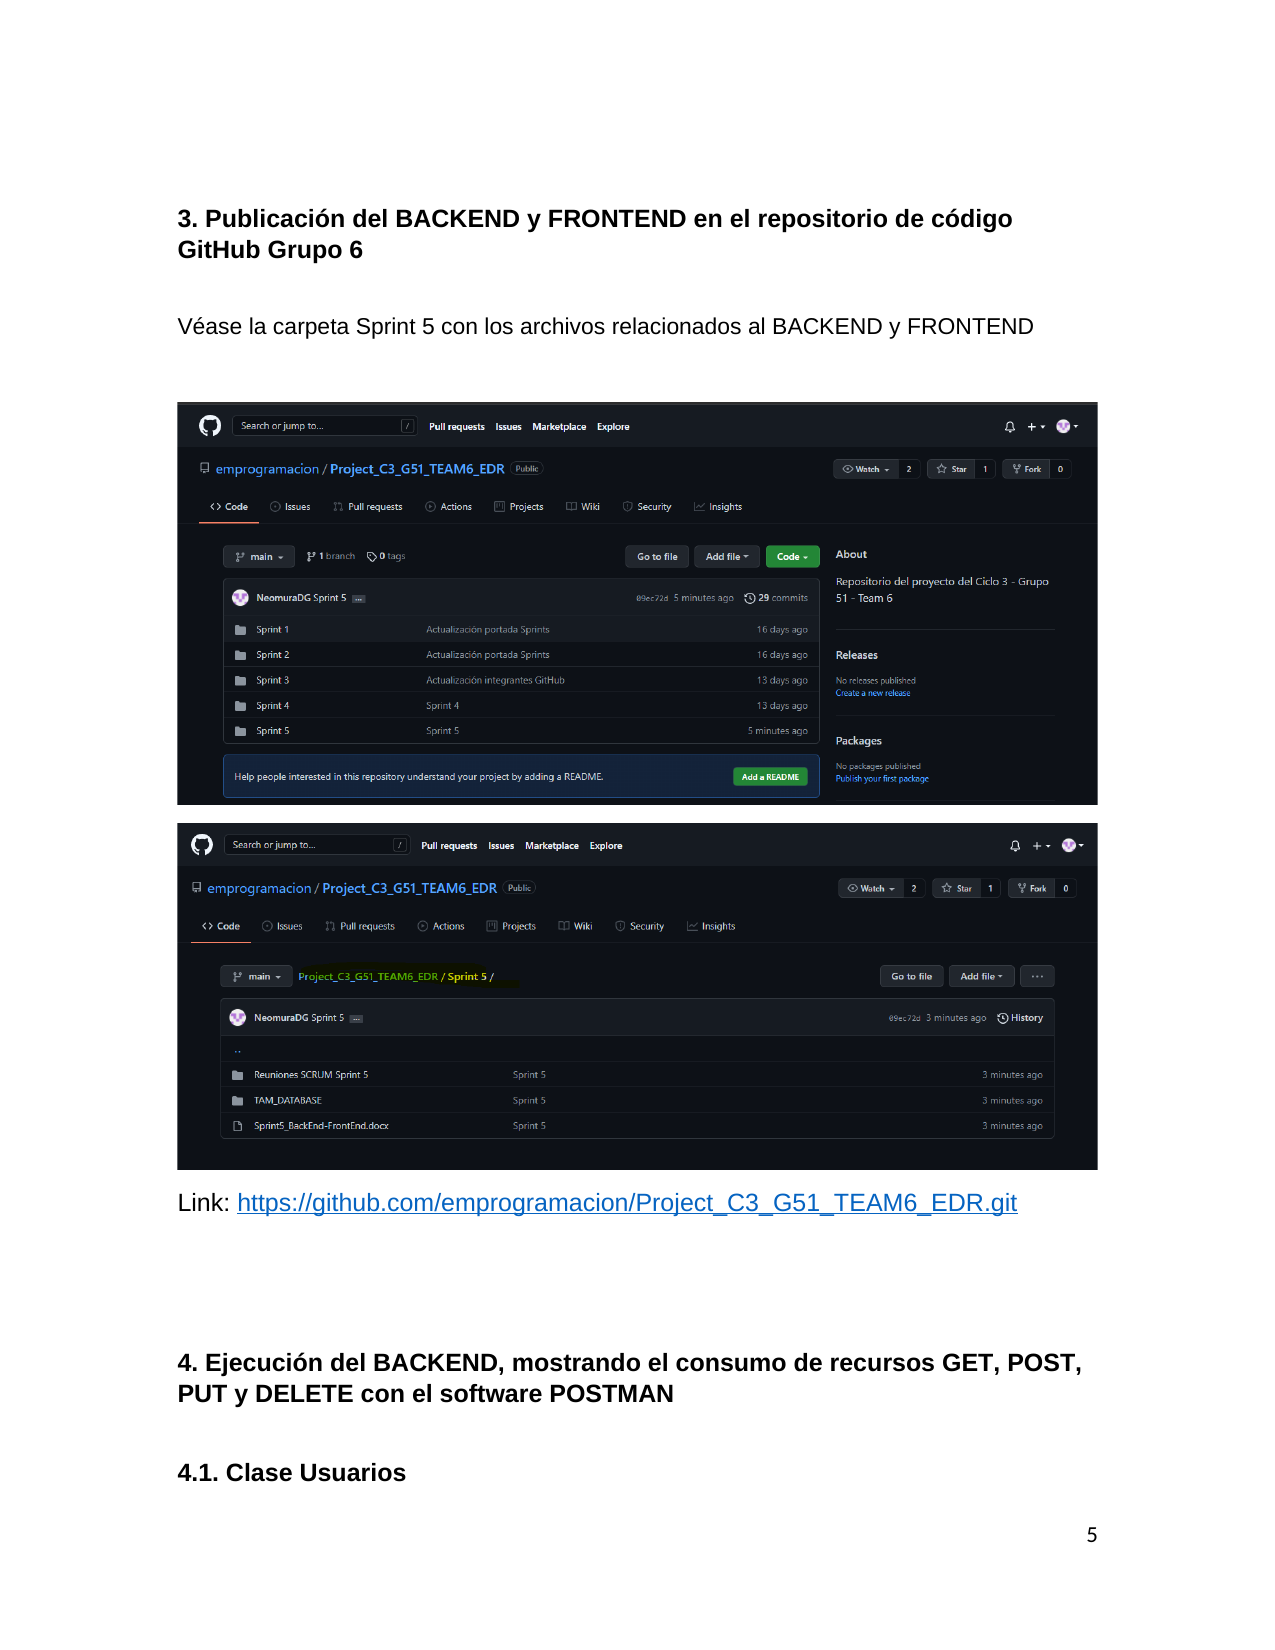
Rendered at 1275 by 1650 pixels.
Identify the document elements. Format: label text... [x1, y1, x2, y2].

picture [177, 823, 1098, 1170]
subtitle 3. Publicación del BACKEND y FRONTEND en el repositorio de código GitHub Grupo 6 [177, 204, 1098, 263]
text Véase la carpeta Sprint 5 con los archivos relacionados al BACKEND y FRONTEND [177, 313, 1098, 339]
text 4.1. Clase Usuarios [177, 1458, 1098, 1487]
picture [177, 402, 1098, 805]
text Link: https://github.com/emprogramacion/Project_C3_G51_TEAM6_EDR.git [177, 1188, 1098, 1217]
subtitle 4. Ejecución del BACKEND, mostrando el consumo de recursos GET, POST, PUT y DELETE con el software POSTMAN [177, 1348, 1098, 1408]
